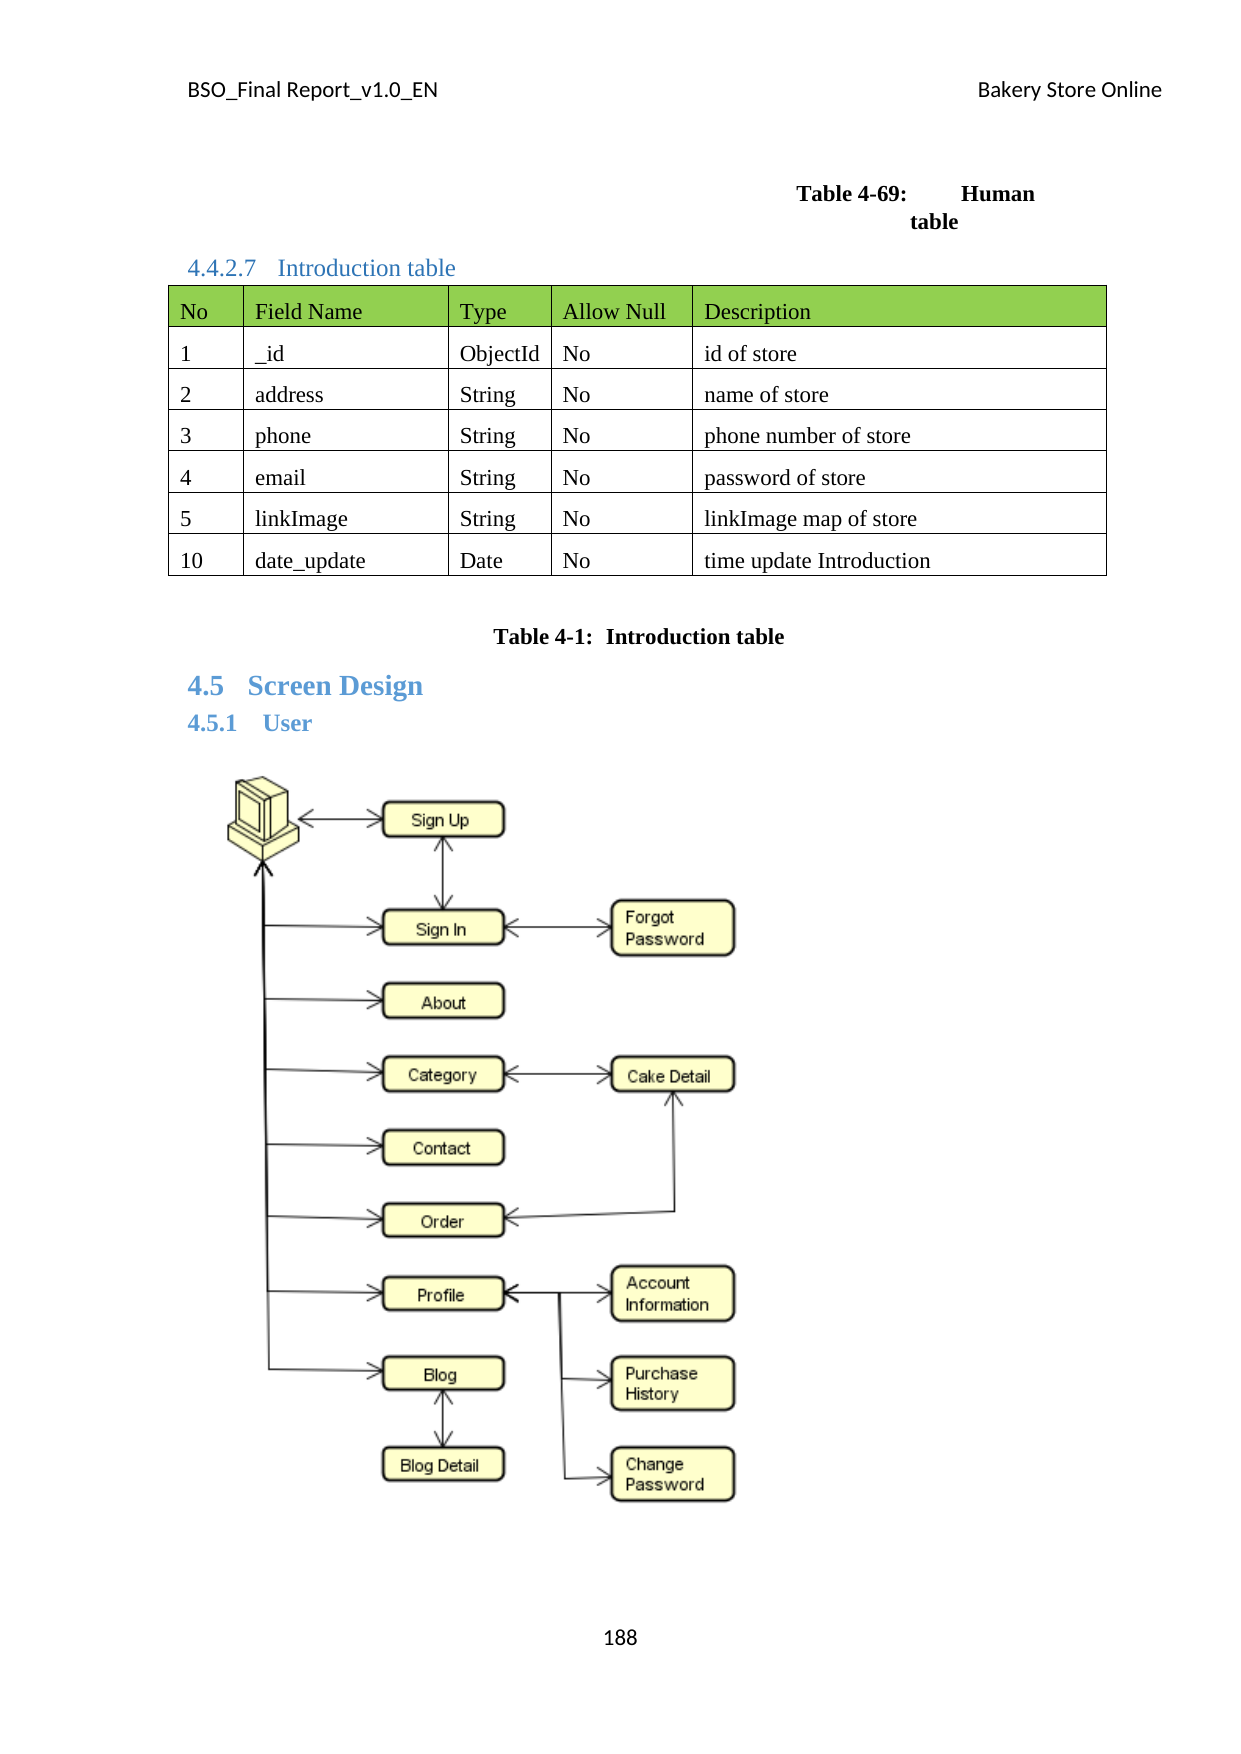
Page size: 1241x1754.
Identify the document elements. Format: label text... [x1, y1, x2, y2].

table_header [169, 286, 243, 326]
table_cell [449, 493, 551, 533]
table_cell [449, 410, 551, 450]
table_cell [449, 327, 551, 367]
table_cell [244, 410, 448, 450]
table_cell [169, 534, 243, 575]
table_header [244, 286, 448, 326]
picture [187, 739, 854, 1536]
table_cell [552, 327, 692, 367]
subtitle Screen Design [187, 668, 1053, 701]
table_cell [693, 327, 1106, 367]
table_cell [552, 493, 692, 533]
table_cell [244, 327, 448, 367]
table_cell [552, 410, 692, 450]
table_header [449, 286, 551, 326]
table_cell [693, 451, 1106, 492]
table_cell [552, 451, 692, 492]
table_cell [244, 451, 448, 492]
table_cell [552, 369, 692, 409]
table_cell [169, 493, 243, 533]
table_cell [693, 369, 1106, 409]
subtitle Introduction table [187, 253, 1053, 282]
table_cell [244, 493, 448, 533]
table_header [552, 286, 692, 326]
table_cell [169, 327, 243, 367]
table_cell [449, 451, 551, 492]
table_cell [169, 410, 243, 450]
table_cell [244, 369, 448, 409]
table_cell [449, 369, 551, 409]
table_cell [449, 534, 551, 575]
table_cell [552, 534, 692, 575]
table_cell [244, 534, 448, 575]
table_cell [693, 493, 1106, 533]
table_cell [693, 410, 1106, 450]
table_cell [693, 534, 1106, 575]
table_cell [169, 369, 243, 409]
text Human table [778, 180, 1053, 235]
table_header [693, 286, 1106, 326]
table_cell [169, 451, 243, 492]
list Introduction table [225, 623, 1053, 649]
subtitle User [187, 708, 1053, 737]
